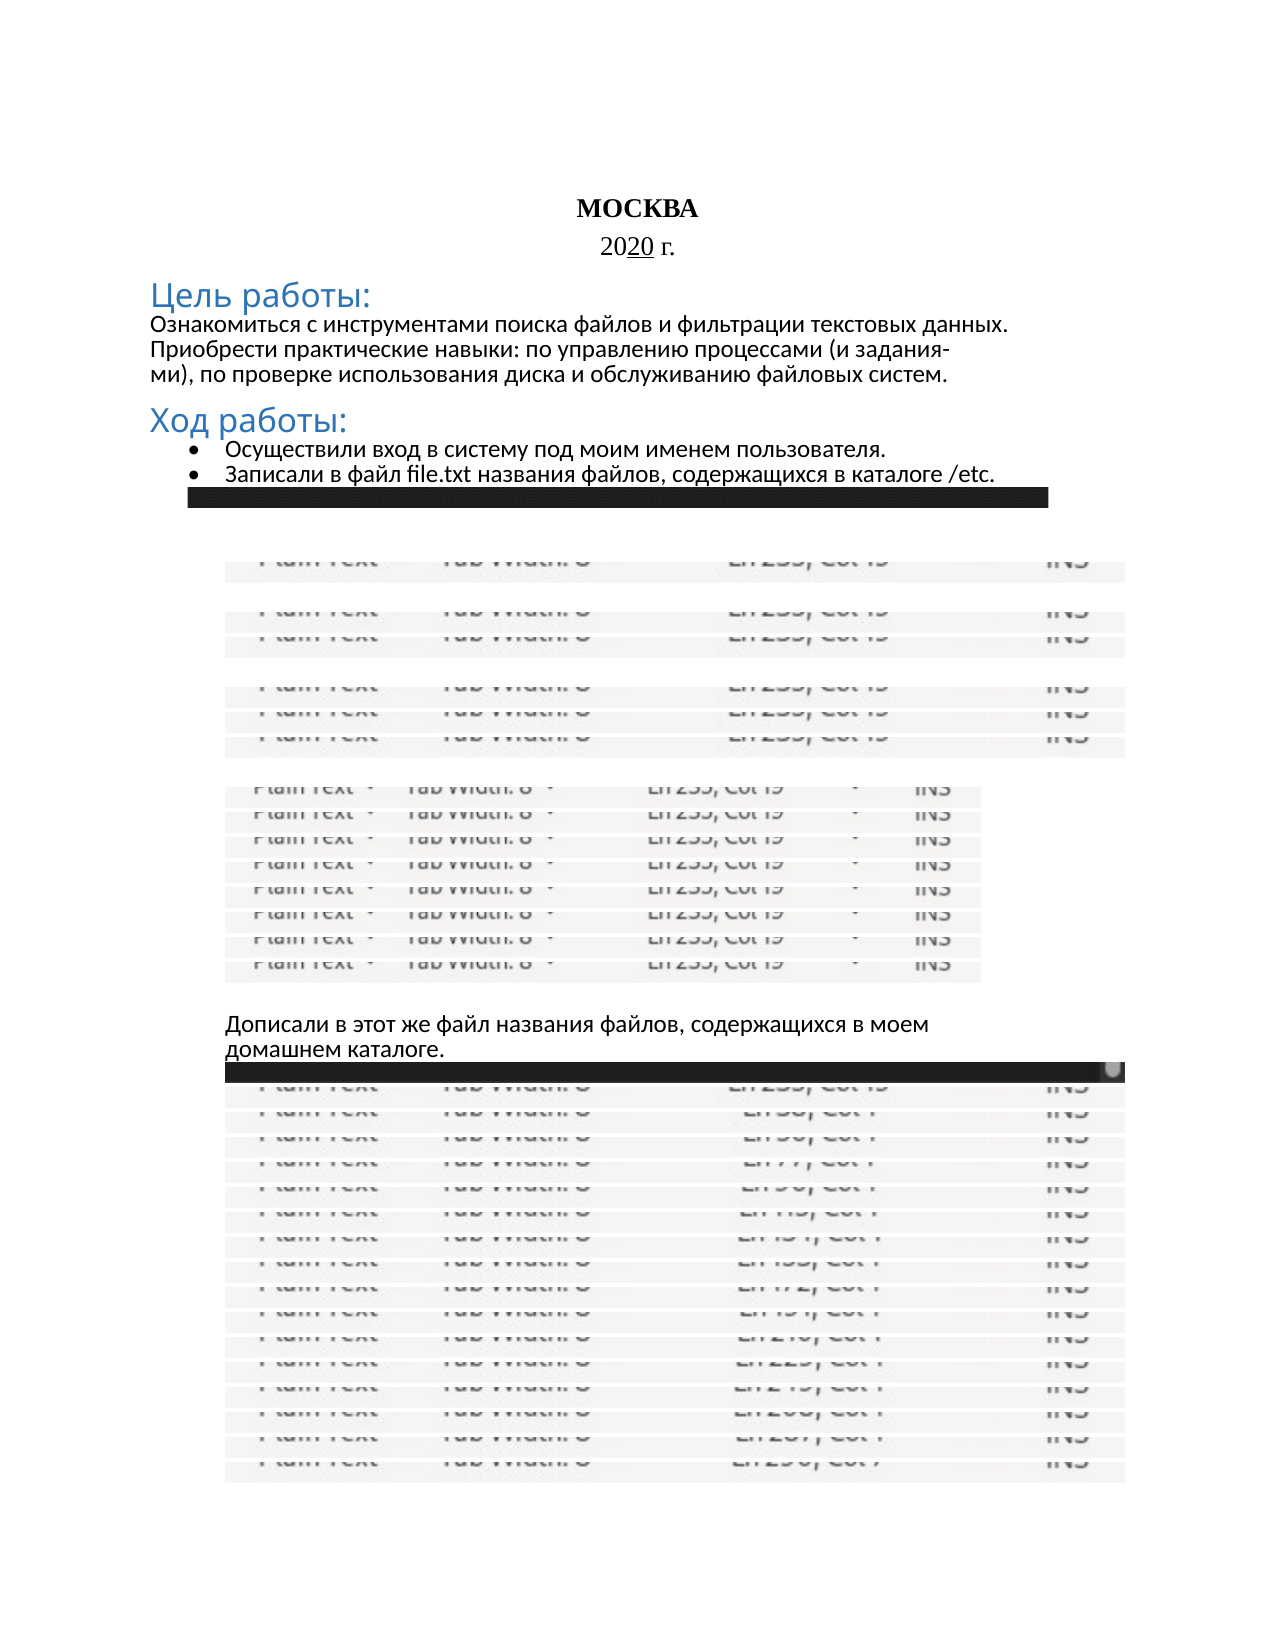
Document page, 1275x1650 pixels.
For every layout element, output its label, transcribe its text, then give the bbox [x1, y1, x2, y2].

text Ознакомиться с инструментами поиска файлов и фильтрации текстовых данных. Приобрести практические навыки: по управлению процессами (и задания- [150, 312, 1125, 362]
text Дописали в этот же файл названия файлов, содержащихся в моем [225, 1012, 1125, 1037]
text Ход работы: [150, 412, 1125, 437]
list Записали в файл file.txt названия файлов, содержащихся в каталоге /etc. [187, 462, 1125, 487]
text 2020 г. [150, 225, 1125, 262]
text МОСКВА [150, 187, 1125, 225]
text ми), по проверке использования диска и обслуживанию файловых систем. [150, 362, 1125, 387]
text домашнем каталоге. [225, 1037, 1125, 1062]
list Осуществили вход в систему под моим именем пользователя. [187, 437, 1125, 462]
text Цель работы: [171, 287, 1125, 312]
